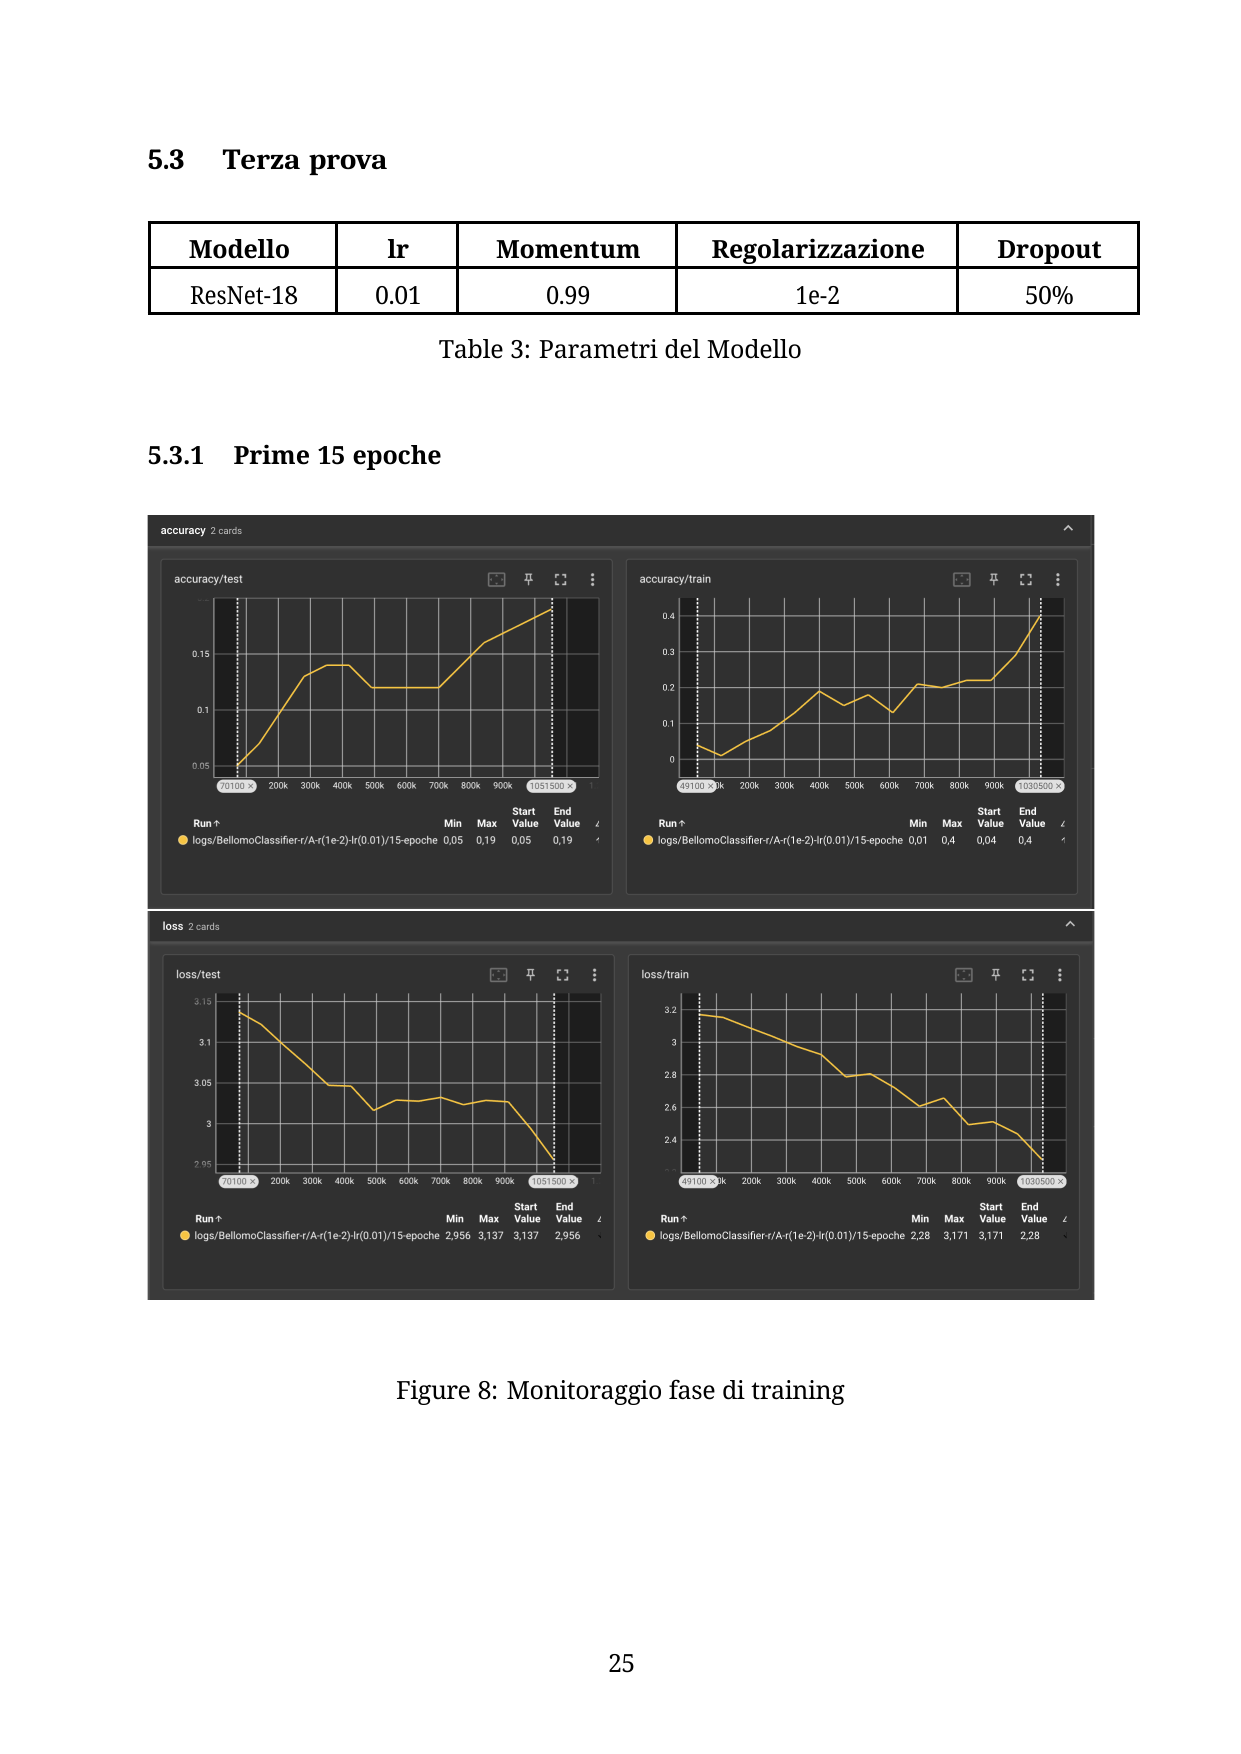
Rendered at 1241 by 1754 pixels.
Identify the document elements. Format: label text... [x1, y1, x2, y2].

table_cell 50% [959, 269, 1137, 312]
table_cell ResNet-18 [151, 269, 335, 312]
text Figure 8: Monitoraggio fase di training [117, 1373, 1124, 1407]
table_header Momentum [459, 224, 675, 266]
table_header Regolarizzazione [678, 224, 956, 266]
subtitle Prime 15 epoche [148, 437, 1163, 471]
text Table 3: Parametri del Modello [117, 332, 1124, 366]
subtitle Terza prova [148, 143, 1163, 176]
table_cell 1e-2 [678, 269, 956, 312]
table_cell 0.99 [459, 269, 675, 312]
table_header lr [338, 224, 456, 266]
picture [147, 515, 1095, 1300]
table_cell 0.01 [338, 269, 456, 312]
table_header Modello [151, 224, 335, 266]
table_header Dropout [959, 224, 1137, 266]
